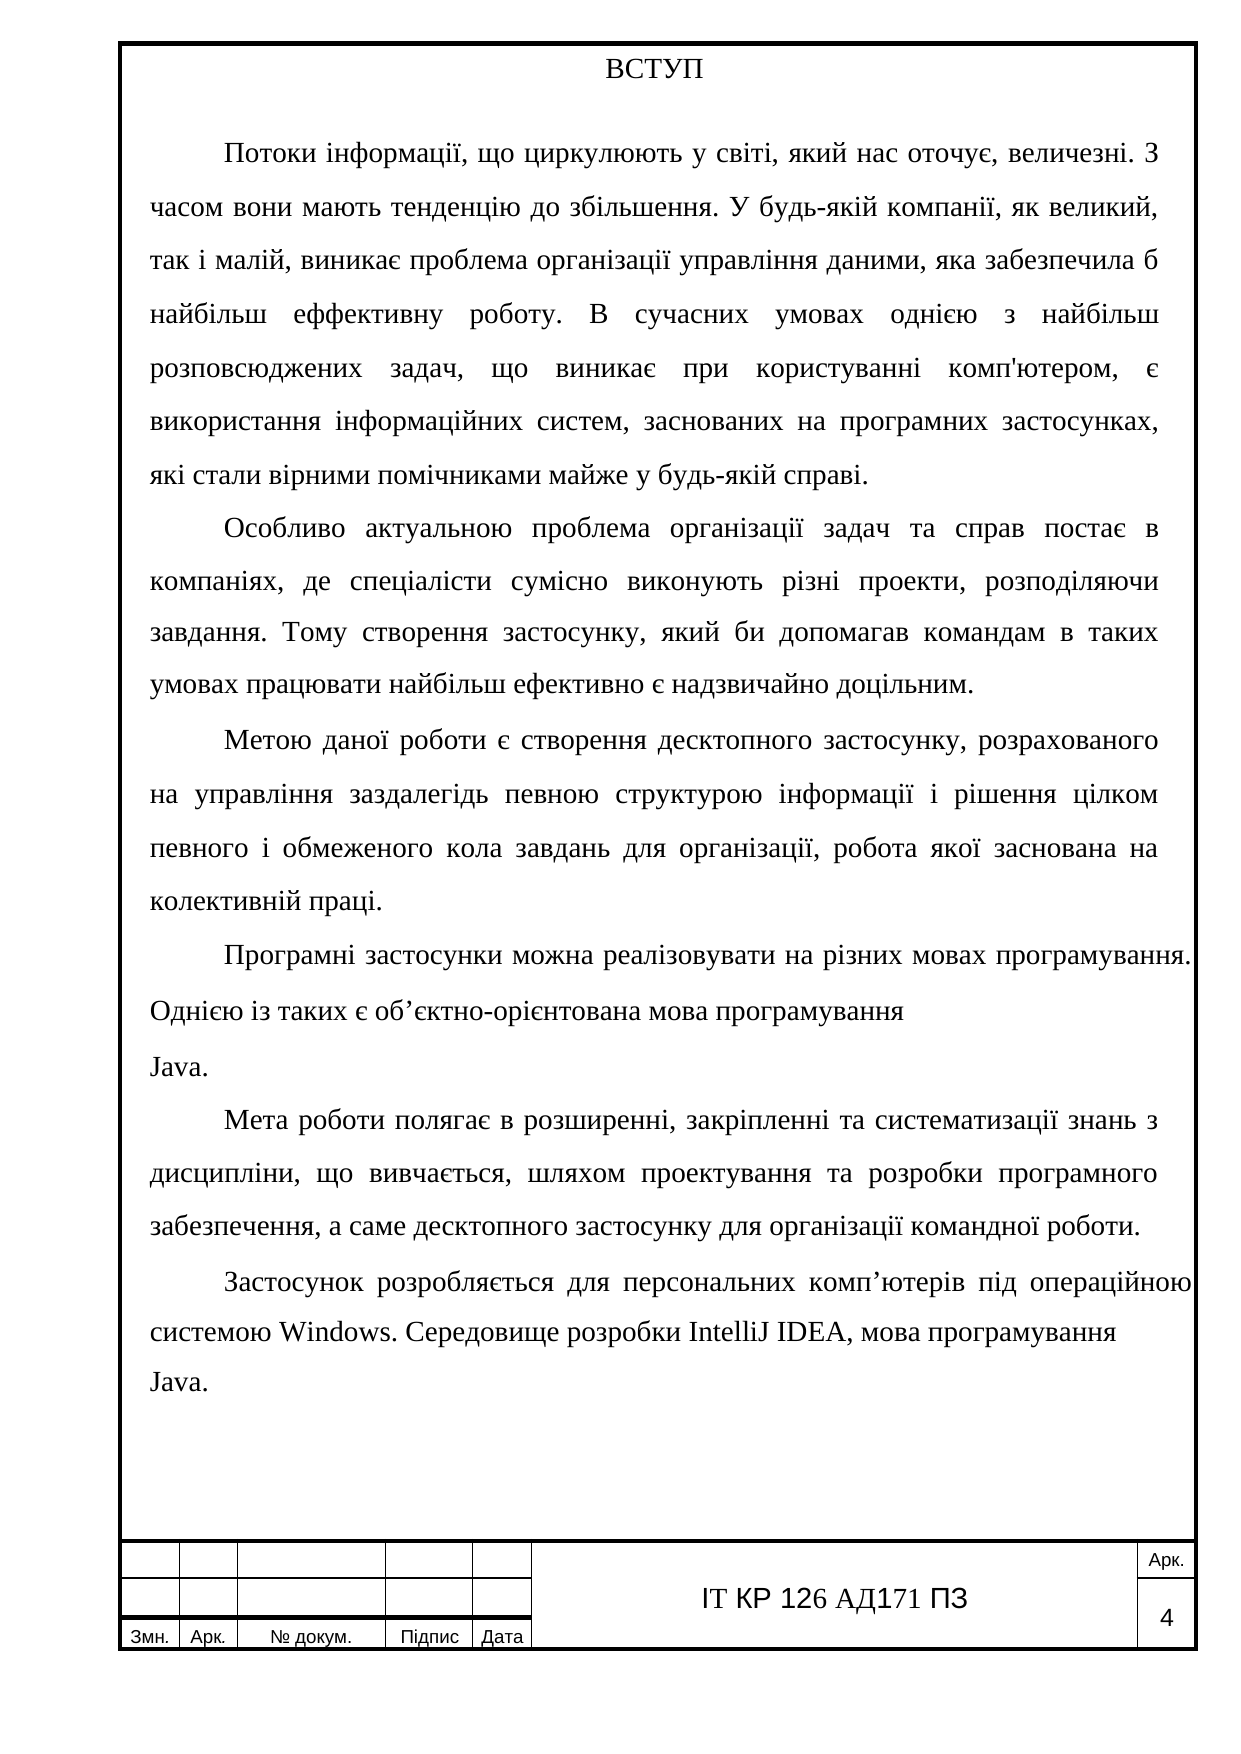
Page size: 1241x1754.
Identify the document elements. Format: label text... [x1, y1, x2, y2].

table_cell [386, 1543, 472, 1577]
table_cell [238, 1543, 385, 1577]
table_cell ІТ КР 126 АД171 ПЗ [532, 1543, 1137, 1647]
table_cell [238, 1579, 385, 1615]
table_cell [386, 1579, 472, 1615]
table_cell Змн. [122, 1620, 179, 1647]
table_cell Дата [473, 1620, 531, 1647]
table_cell [180, 1543, 237, 1577]
table_cell Арк. [180, 1620, 237, 1647]
table_cell [122, 1579, 179, 1615]
table_cell 4 [1138, 1579, 1194, 1647]
table_cell № докум. [238, 1620, 385, 1647]
table_cell [180, 1579, 237, 1615]
table_cell [122, 1543, 179, 1577]
table_cell [473, 1543, 531, 1577]
table_cell Підпис [386, 1620, 472, 1647]
table_header ВСТУП Потоки інформації, що циркулюють у світі, який нас оточує, величезні. З часом вони мають тенденцію до збільшення. У будь-якій компанії, як великий, так і малій, виникає проблема організації управління даними, яка забезпечила б найбільш еффективну роботу. В сучасних умовах однією з найбільш розповсюджених задач, що виникає при користуванні комп'ютером, є використання інформаційних систем, заснованих на програмних застосунках, які стали вірними помічниками майже у будь-якій справі. Особливо актуальною проблема організації задач та справ постає в компаніях, де спеціалісти сумісно виконують різні проекти, розподіляючи завдання. Тому створення застосунку, який би допомагав командам в таких умовах працювати найбільш ефективно є надзвичайно доцільним. Метою даної роботи є створення десктопного застосунку, розрахованого на управління заздалегідь певною структурою інформації і рішення цілком певного і обмеженого кола завдань для організації, робота якої заснована на колективній праці. Програмні застосунки можна реалізовувати на різних мовах програмування. Однією із таких є об’єктно-орієнтована мова програмування Java. Мета роботи полягає в розширенні, закріпленні та систематизації знань з дисципліни, що вивчається, шляхом проектування та розробки програмного забезпечення, а саме десктопного застосунку для організації командної роботи. Застосунок розробляється для персональних комп’ютерів під операційною системою Windows. Середовище розробки IntelliJ IDEA, мова програмування Java. [122, 46, 1194, 1539]
table_cell Арк. [1138, 1543, 1194, 1577]
table_cell [473, 1579, 531, 1615]
